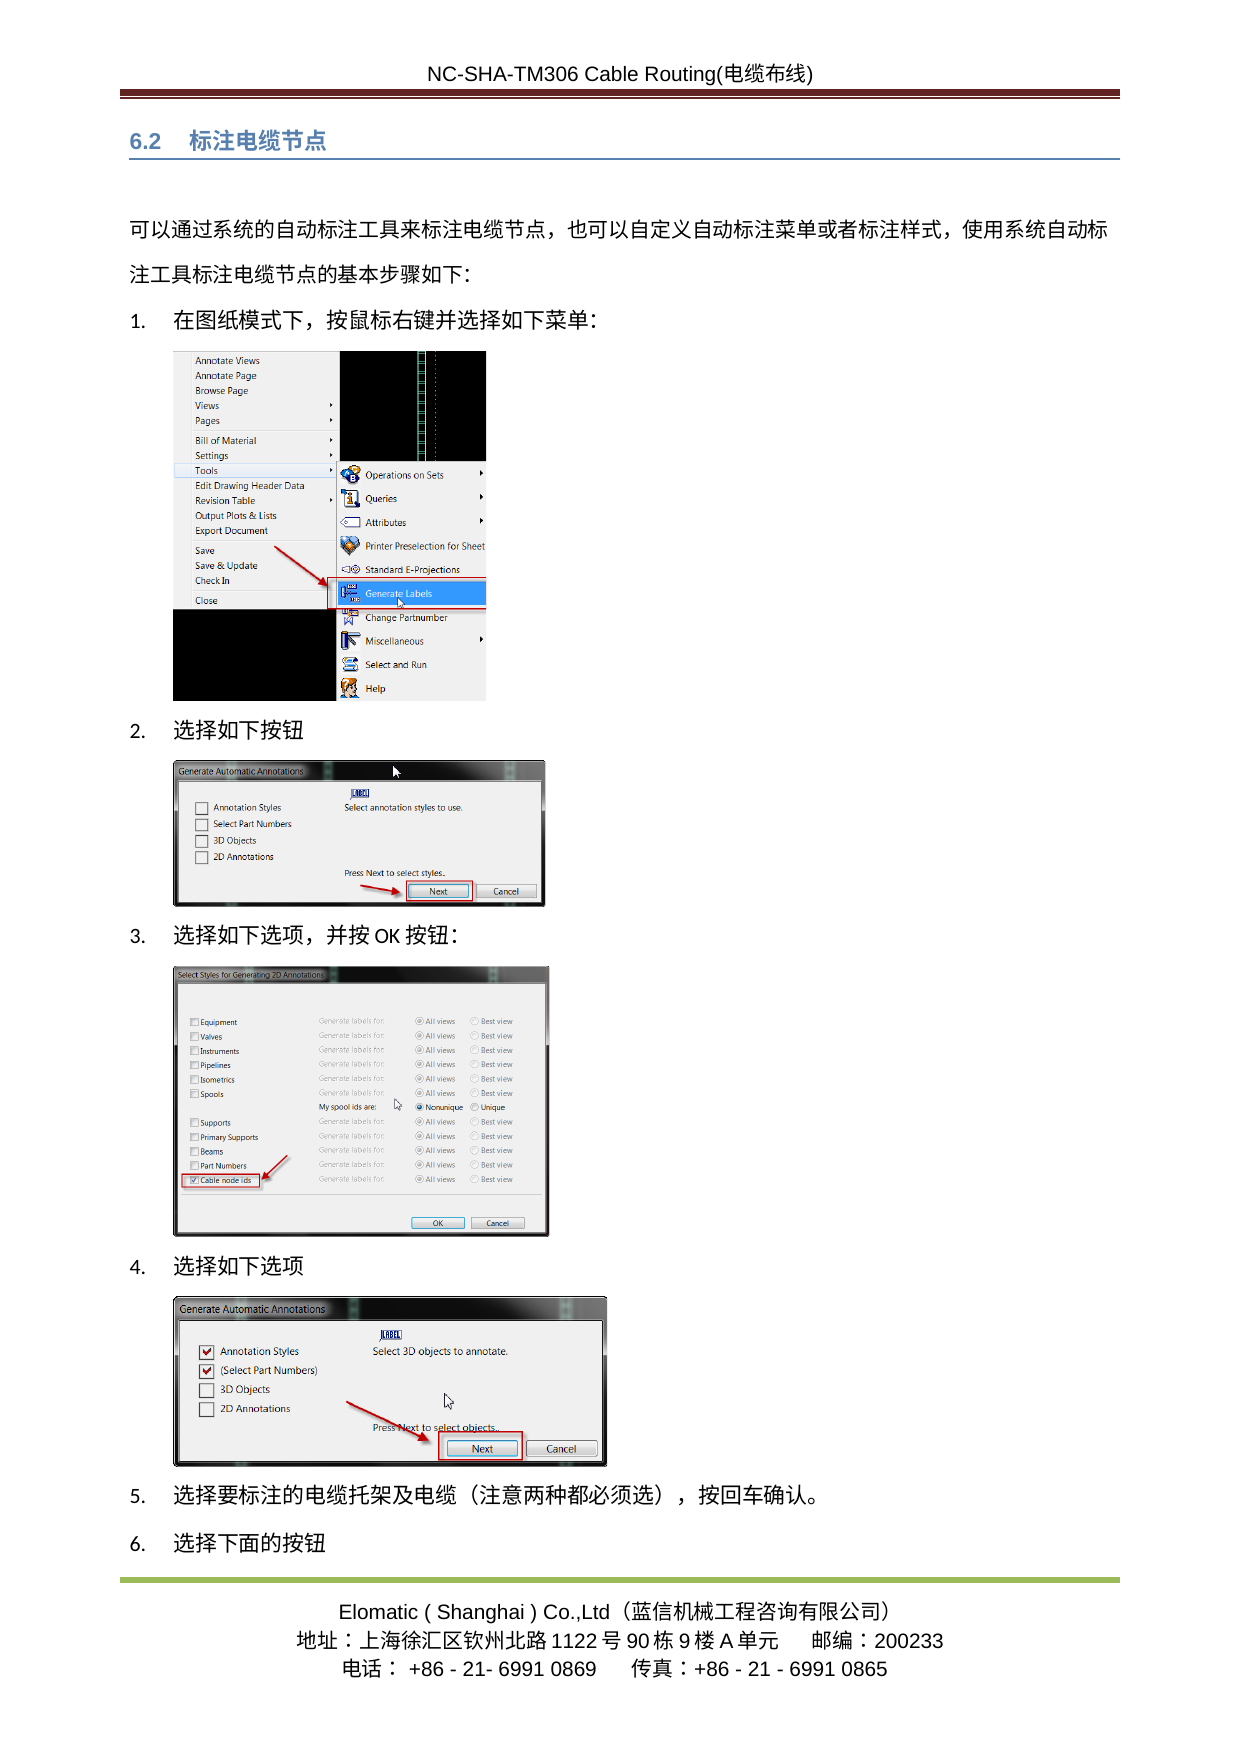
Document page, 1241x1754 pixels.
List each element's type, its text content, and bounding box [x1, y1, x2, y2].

picture [173, 966, 550, 1237]
list 选择要标注的电缆托架及电缆（注意两种都必须选），按回车确认。 [129, 1478, 1120, 1510]
subtitle 标注电缆节点 [129, 123, 1120, 158]
list 选择下面的按钮 [129, 1526, 1120, 1557]
list 选择如下按钮 [129, 713, 1120, 745]
picture [173, 760, 546, 907]
picture [173, 351, 487, 701]
picture [173, 1296, 608, 1467]
list 选择如下选项，并按OK 按钮： [129, 918, 1120, 950]
list 在图纸模式下，按鼠标右键并选择如下菜单： [129, 303, 1120, 335]
list 选择如下选项 [129, 1249, 1120, 1280]
text 可以通过系统的自动标注工具来标注电缆节点，也可以自定义自动标注菜单或者标注样式，使用系统自动标注工具标注电缆节点的基本步骤如下： [129, 213, 1120, 288]
